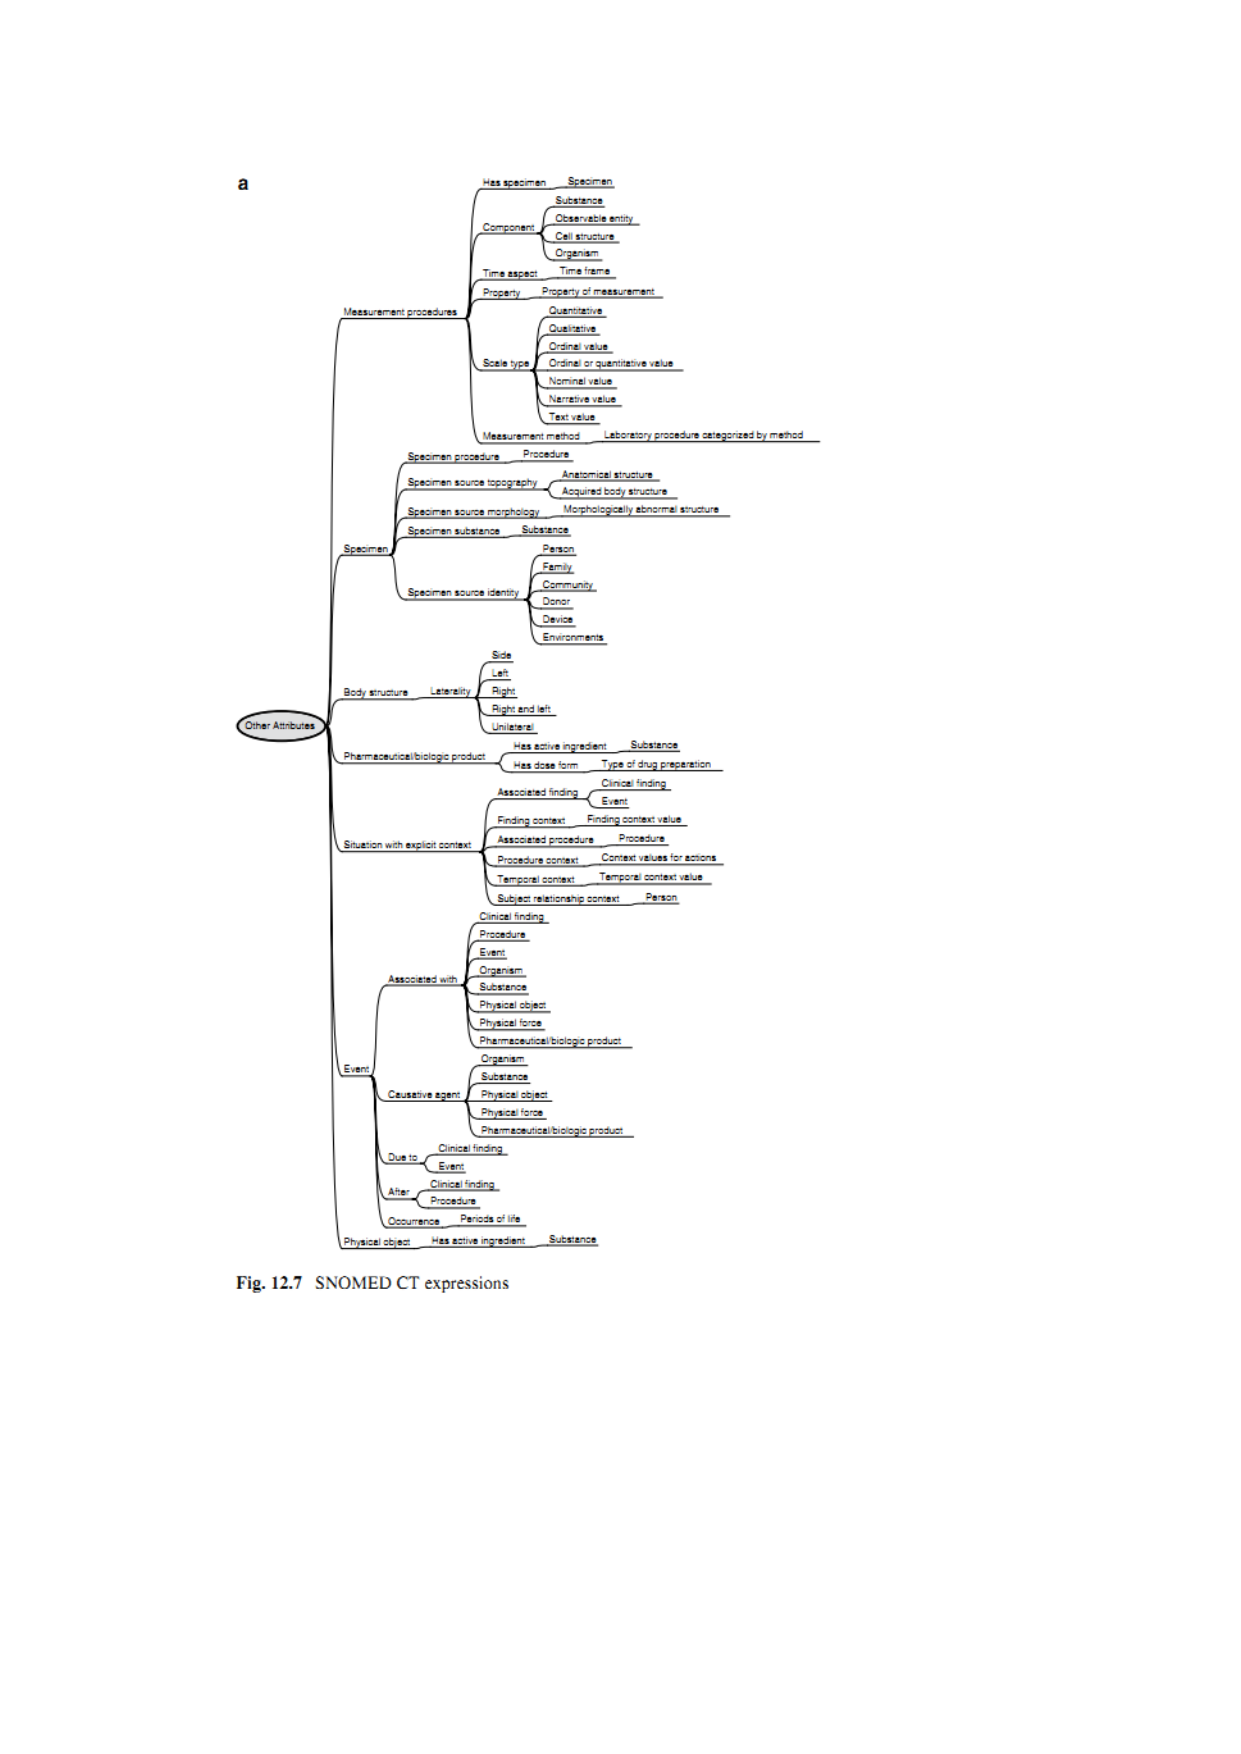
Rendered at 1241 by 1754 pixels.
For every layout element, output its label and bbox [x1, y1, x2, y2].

picture [187, 172, 1053, 1321]
